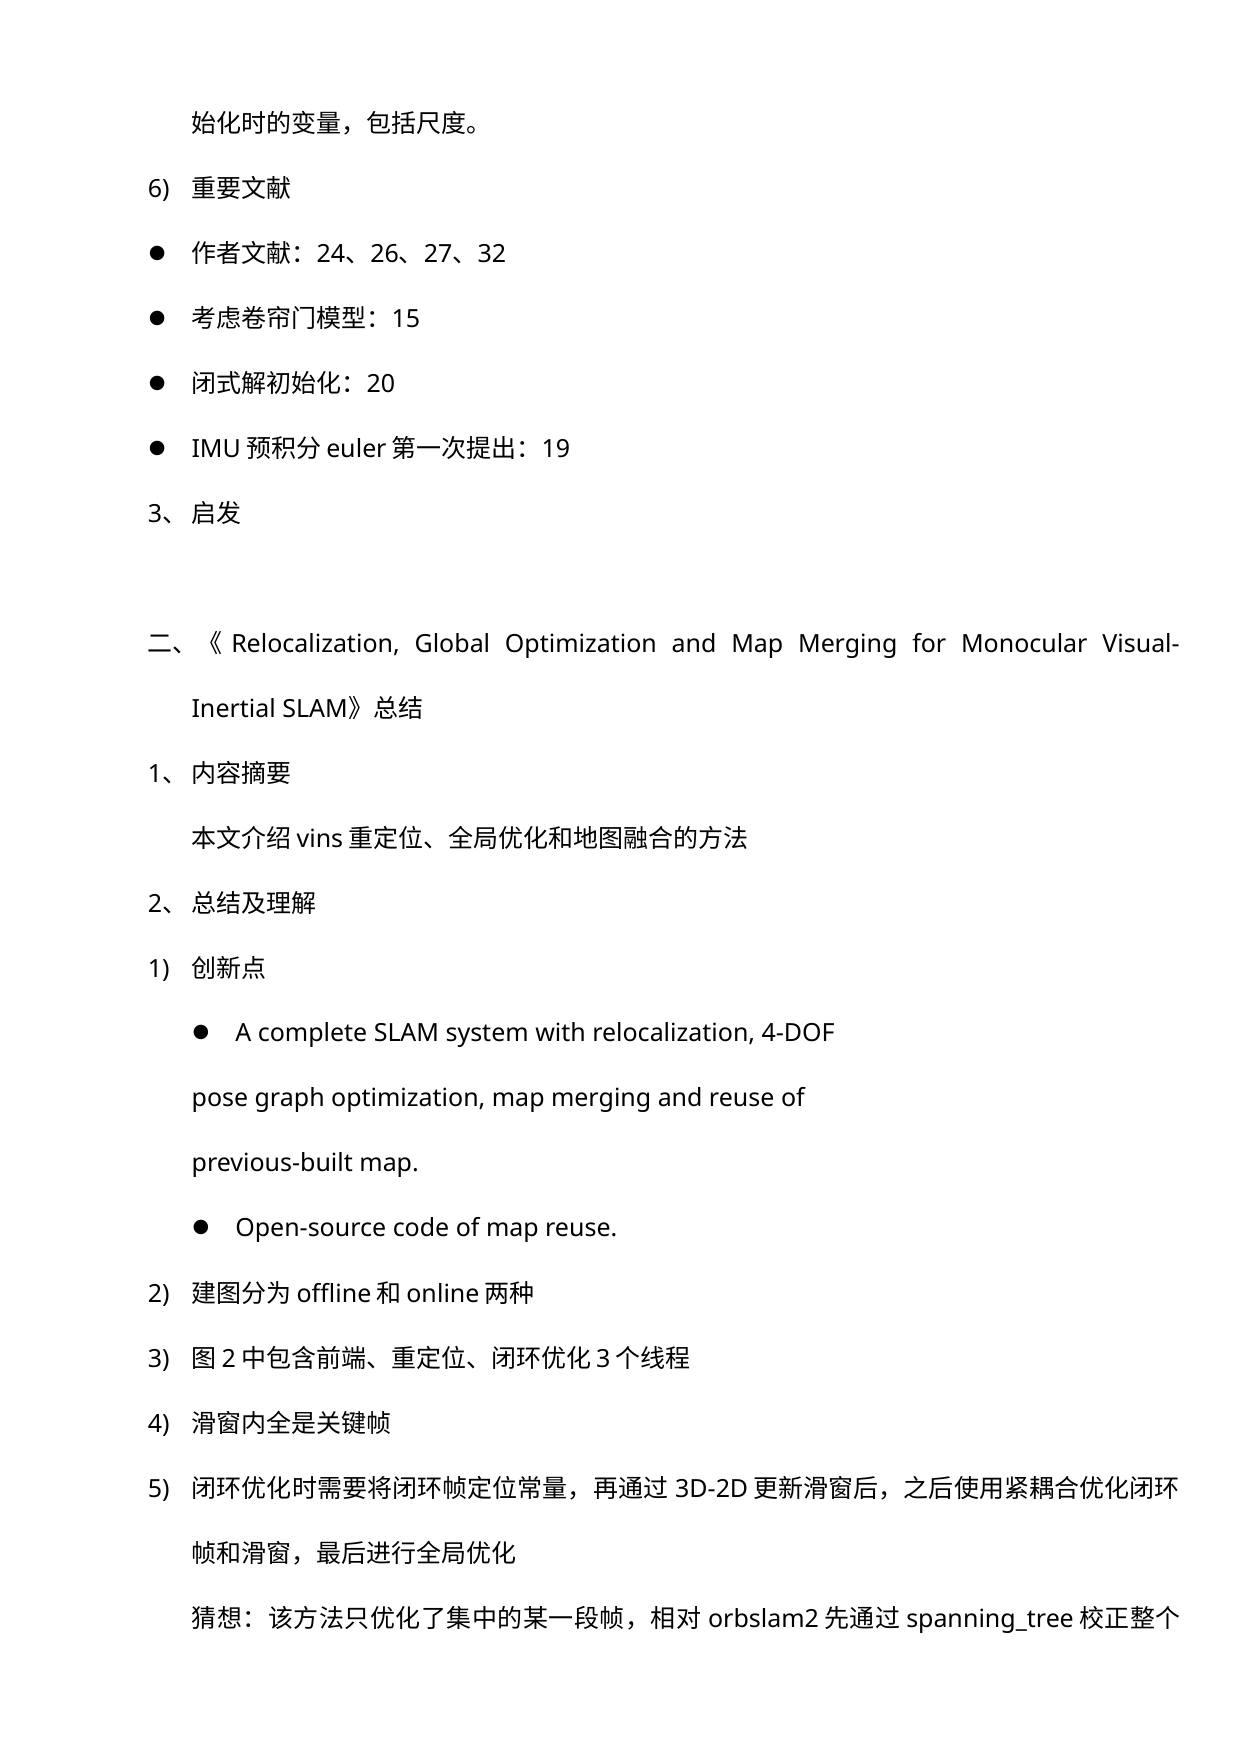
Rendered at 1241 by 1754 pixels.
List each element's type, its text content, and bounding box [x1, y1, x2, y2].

list 建图分为offline和online两种 [148, 1259, 1181, 1324]
list 图2中包含前端、重定位、闭环优化3个线程 [148, 1324, 1181, 1389]
list 总结及理解 [148, 869, 1181, 934]
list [191, 1584, 1181, 1649]
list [148, 89, 1181, 154]
list IMU预积分euler第一次提出：19 [148, 414, 1181, 479]
list 作者文献：24、26、27、32 [148, 219, 1181, 284]
list 滑窗内全是关键帧 [148, 1389, 1181, 1454]
list previous-built map. [191, 1129, 1181, 1194]
list 重要文献 [148, 154, 1181, 219]
list 本文介绍vins重定位、全局优化和地图融合的方法 [191, 804, 1181, 869]
list 闭式解初始化：20 [148, 349, 1181, 414]
list A complete SLAM system with relocalization, 4-DOF [191, 999, 1181, 1064]
list Open-source code of map reuse. [191, 1194, 1181, 1259]
list 闭环优化时需要将闭环帧定位常量，再通过3D-2D更新滑窗后，之后使用紧耦合优化闭环帧和滑窗，最后进行全局优化 [148, 1454, 1181, 1584]
list 内容摘要 [148, 739, 1181, 804]
list 启发 [148, 479, 1181, 544]
list 考虑卷帘门模型：15 [148, 284, 1181, 349]
list 创新点 [148, 934, 1181, 999]
list pose graph optimization, map merging and reuse of [191, 1064, 1181, 1129]
list 《Relocalization, Global Optimization and Map Merging for Monocular Visual-Inertial SLAM》总结 [148, 609, 1181, 739]
